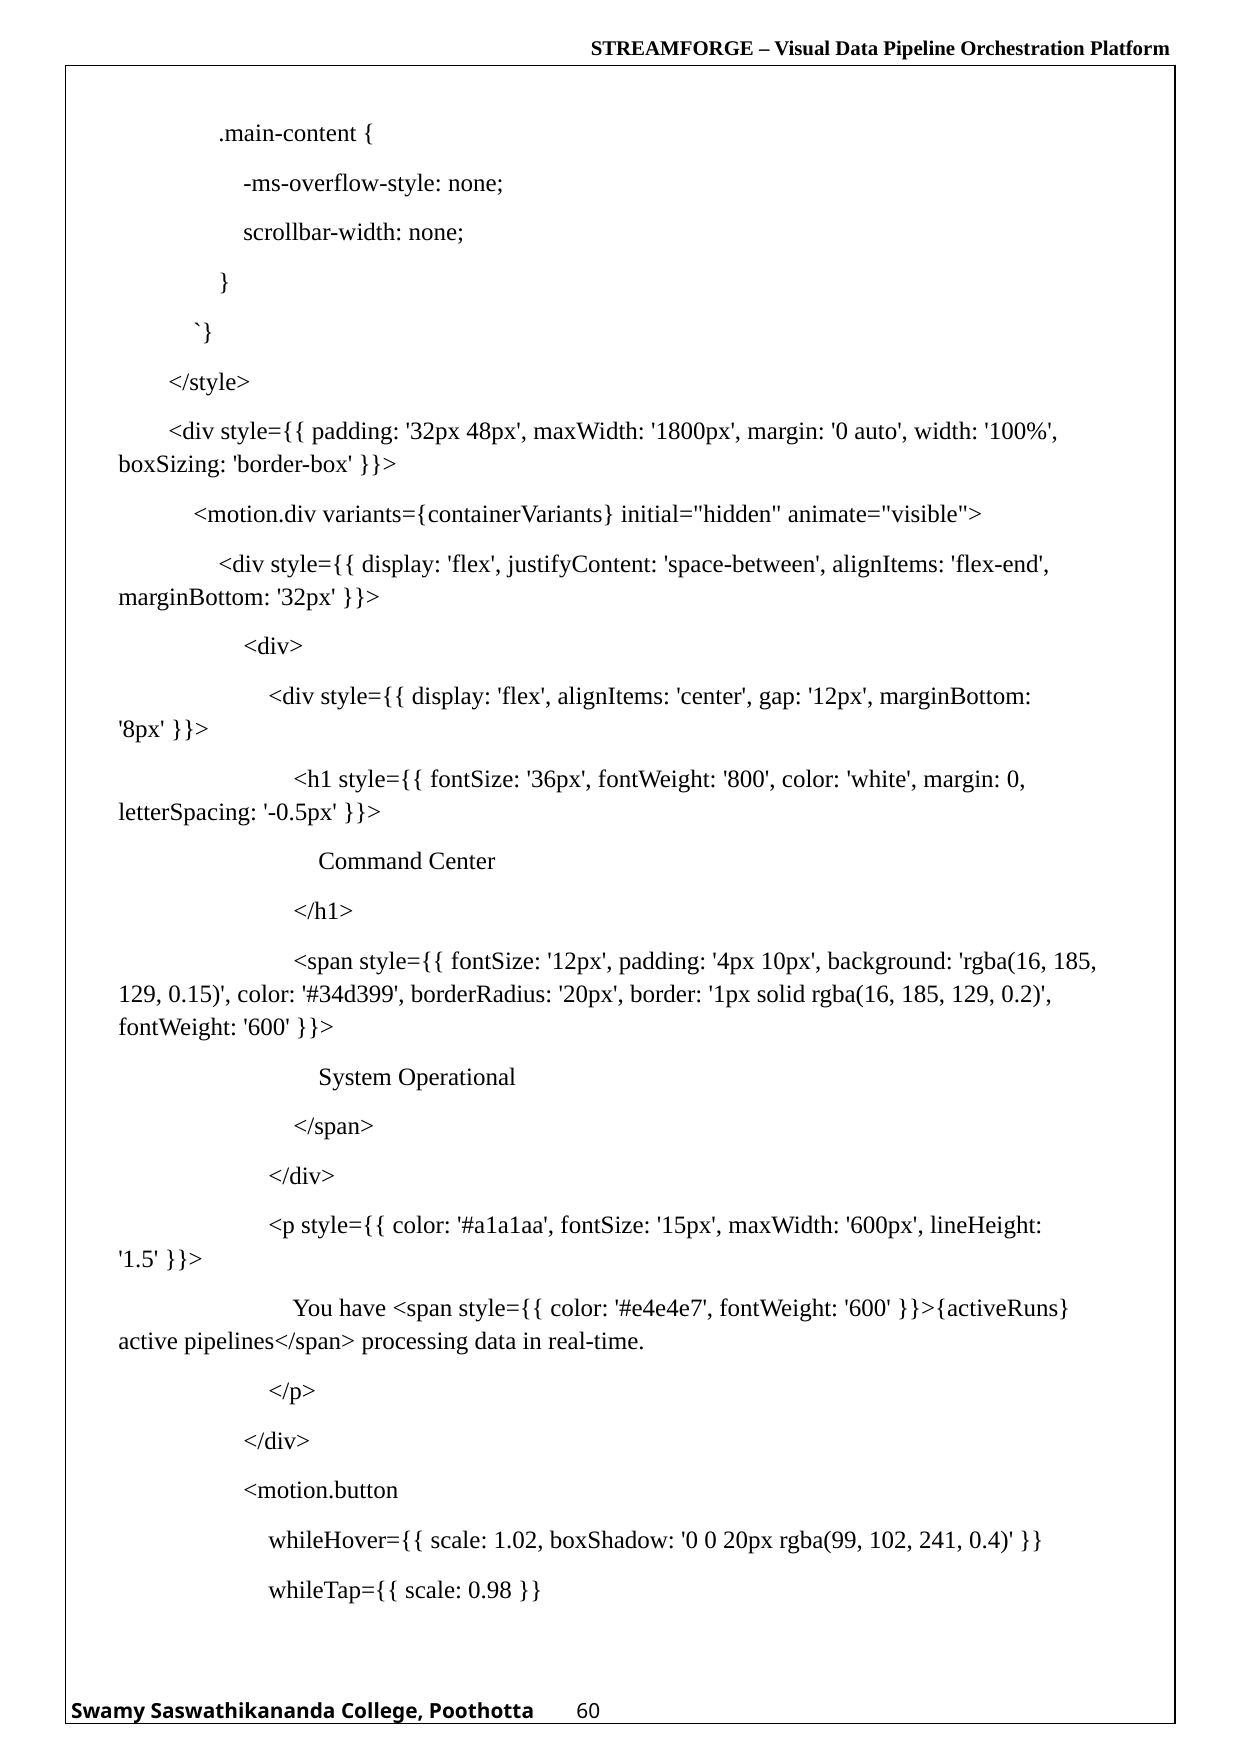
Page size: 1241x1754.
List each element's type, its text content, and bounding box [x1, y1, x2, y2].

text <div style={{ display: 'flex', alignItems: 'center', gap: '12px', marginBottom: '8px' }}> [118, 681, 1122, 743]
text <div style={{ padding: '32px 48px', maxWidth: '1800px', margin: '0 auto', width: '100%', boxSizing: 'border-box' }}> [118, 416, 1122, 478]
text You have <span style={{ color: '#e4e4e7', fontWeight: '600' }}>{activeRuns} active pipelines</span> processing data in real-time. [118, 1293, 1122, 1355]
text Command Center [118, 846, 1122, 875]
text </div> [118, 1426, 1122, 1454]
text scrollbar-width: none; [118, 217, 1122, 246]
text </style> [118, 367, 1122, 395]
text <div> [118, 631, 1122, 660]
text </div> [118, 1161, 1122, 1190]
text whileHover={{ scale: 1.02, boxShadow: '0 0 20px rgba(99, 102, 241, 0.4)' }} [118, 1525, 1122, 1554]
text <motion.button [118, 1475, 1122, 1504]
text <h1 style={{ fontSize: '36px', fontWeight: '800', color: 'white', margin: 0, letterSpacing: '-0.5px' }}> [118, 764, 1122, 826]
text <p style={{ color: '#a1a1aa', fontSize: '15px', maxWidth: '600px', lineHeight: '1.5' }}> [118, 1211, 1122, 1272]
text } [118, 267, 1122, 296]
text `} [118, 317, 1122, 346]
text </p> [118, 1376, 1122, 1405]
text -ms-overflow-style: none; [118, 168, 1122, 197]
text <div style={{ display: 'flex', justifyContent: 'space-between', alignItems: 'flex-end', marginBottom: '32px' }}> [118, 549, 1122, 610]
text <motion.div variants={containerVariants} initial="hidden" animate="visible"> [118, 499, 1122, 528]
text .main-content { [118, 118, 1122, 147]
text <span style={{ fontSize: '12px', padding: '4px 10px', background: 'rgba(16, 185, 129, 0.15)', color: '#34d399', borderRadius: '20px', border: '1px solid rgba(16, 185, 129, 0.2)', fontWeight: '600' }}> [118, 946, 1122, 1041]
text </span> [118, 1111, 1122, 1140]
text System Operational [118, 1062, 1122, 1090]
text whileTap={{ scale: 0.98 }} [118, 1575, 1122, 1603]
text </h1> [118, 896, 1122, 925]
